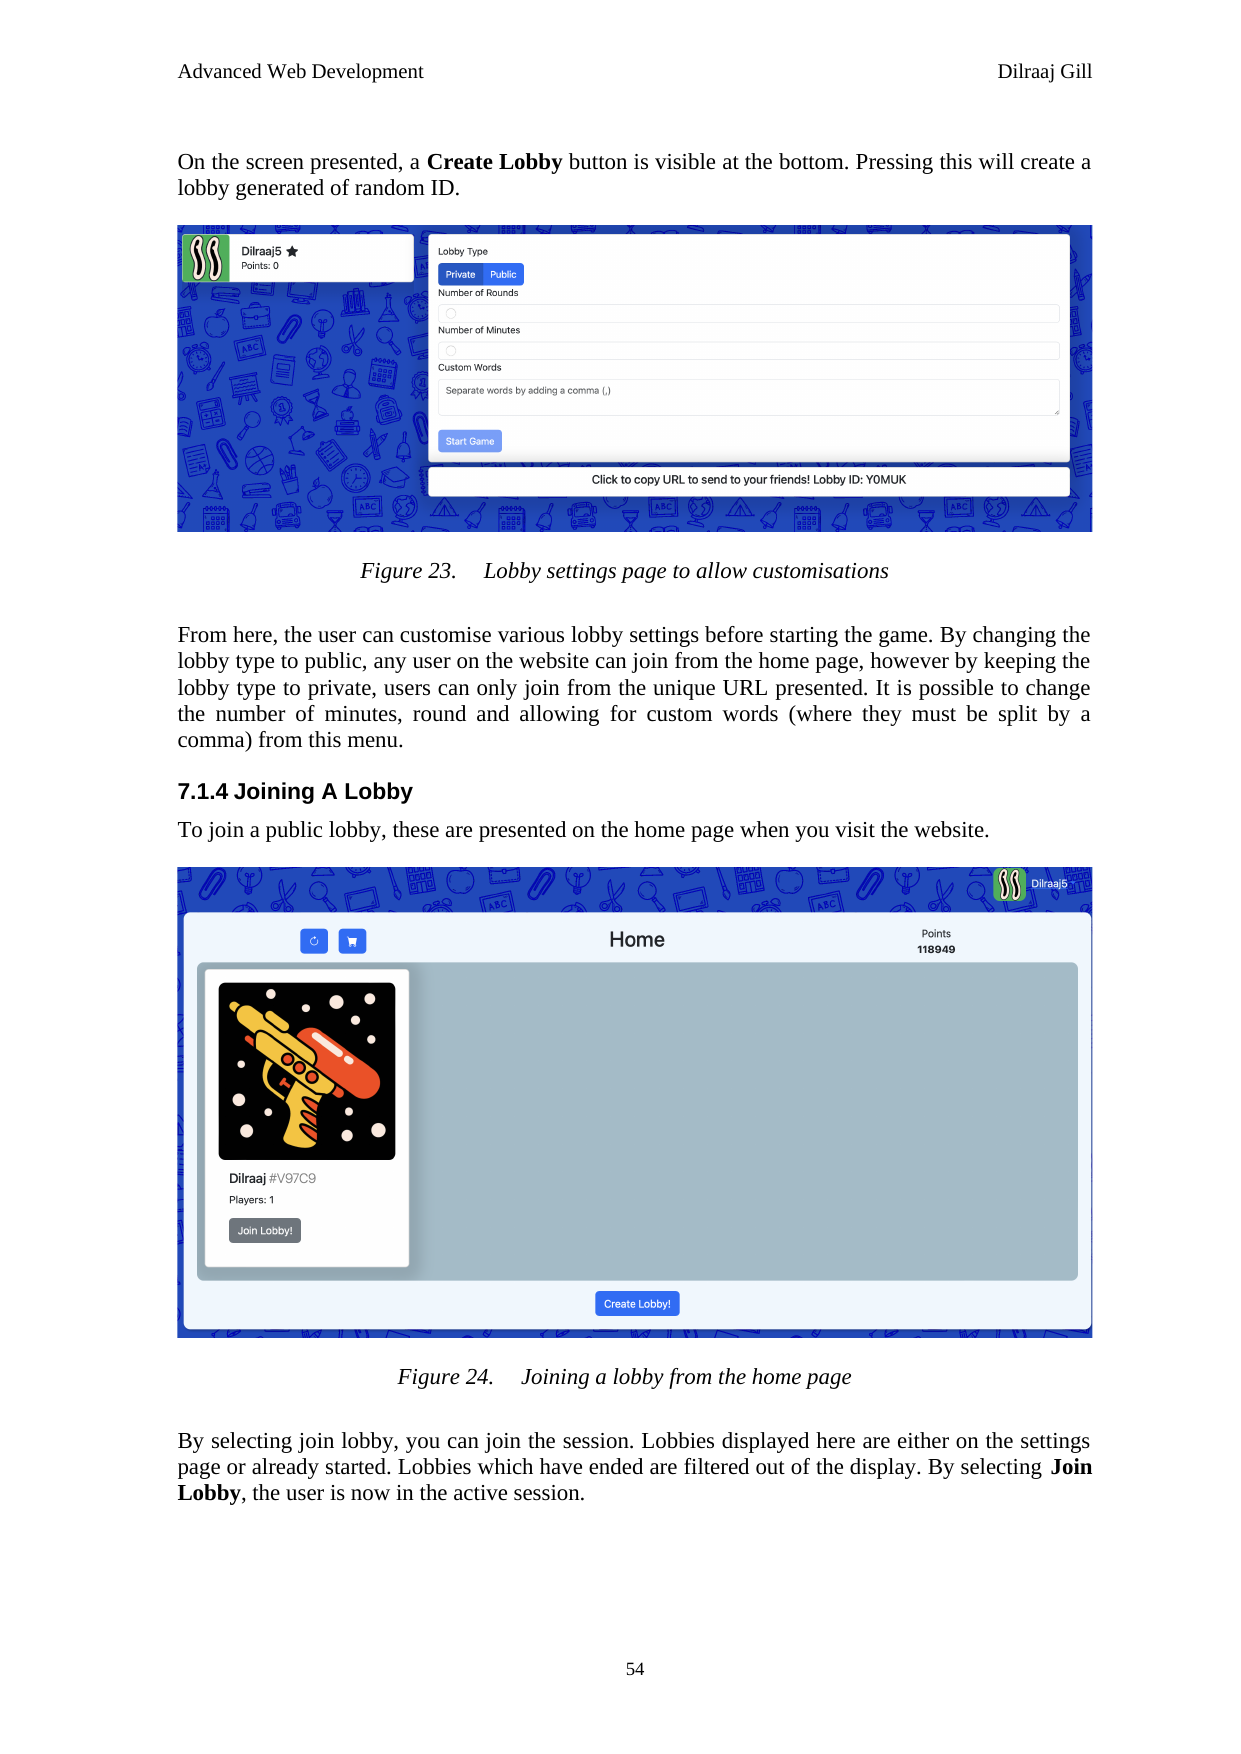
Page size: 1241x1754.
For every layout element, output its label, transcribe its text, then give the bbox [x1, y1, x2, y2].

text From here, the user can customise various lobby settings before starting the game. By changing the lobby type to public, any user on the website can join from the home page, however by keeping the lobby type to private, users can only join from the unique URL presented. It is possible to change the number of minutes, round and allowing for custom words (where they must be split by a comma) from this menu. [177, 621, 1092, 753]
text Lobby settings page to allow customisations [177, 557, 1092, 583]
subtitle Joining A Lobby [177, 778, 1092, 804]
text On the screen presented, a Create Lobby button is visible at the bottom. Pressing this will create a lobby generated of random ID. [177, 148, 1092, 200]
text To join a public lobby, these are presented on the home page when you visit the website. [177, 817, 1092, 843]
text By selecting join lobby, you can join the session. Lobbies displayed here are either on the settings page or already started. Lobbies which have ended are filtered out of the display. By selecting Join Lobby, the user is now in the active session. [177, 1427, 1092, 1506]
picture [177, 225, 1093, 532]
picture [177, 867, 1093, 1338]
text Joining a lobby from the home page [177, 1363, 1092, 1389]
